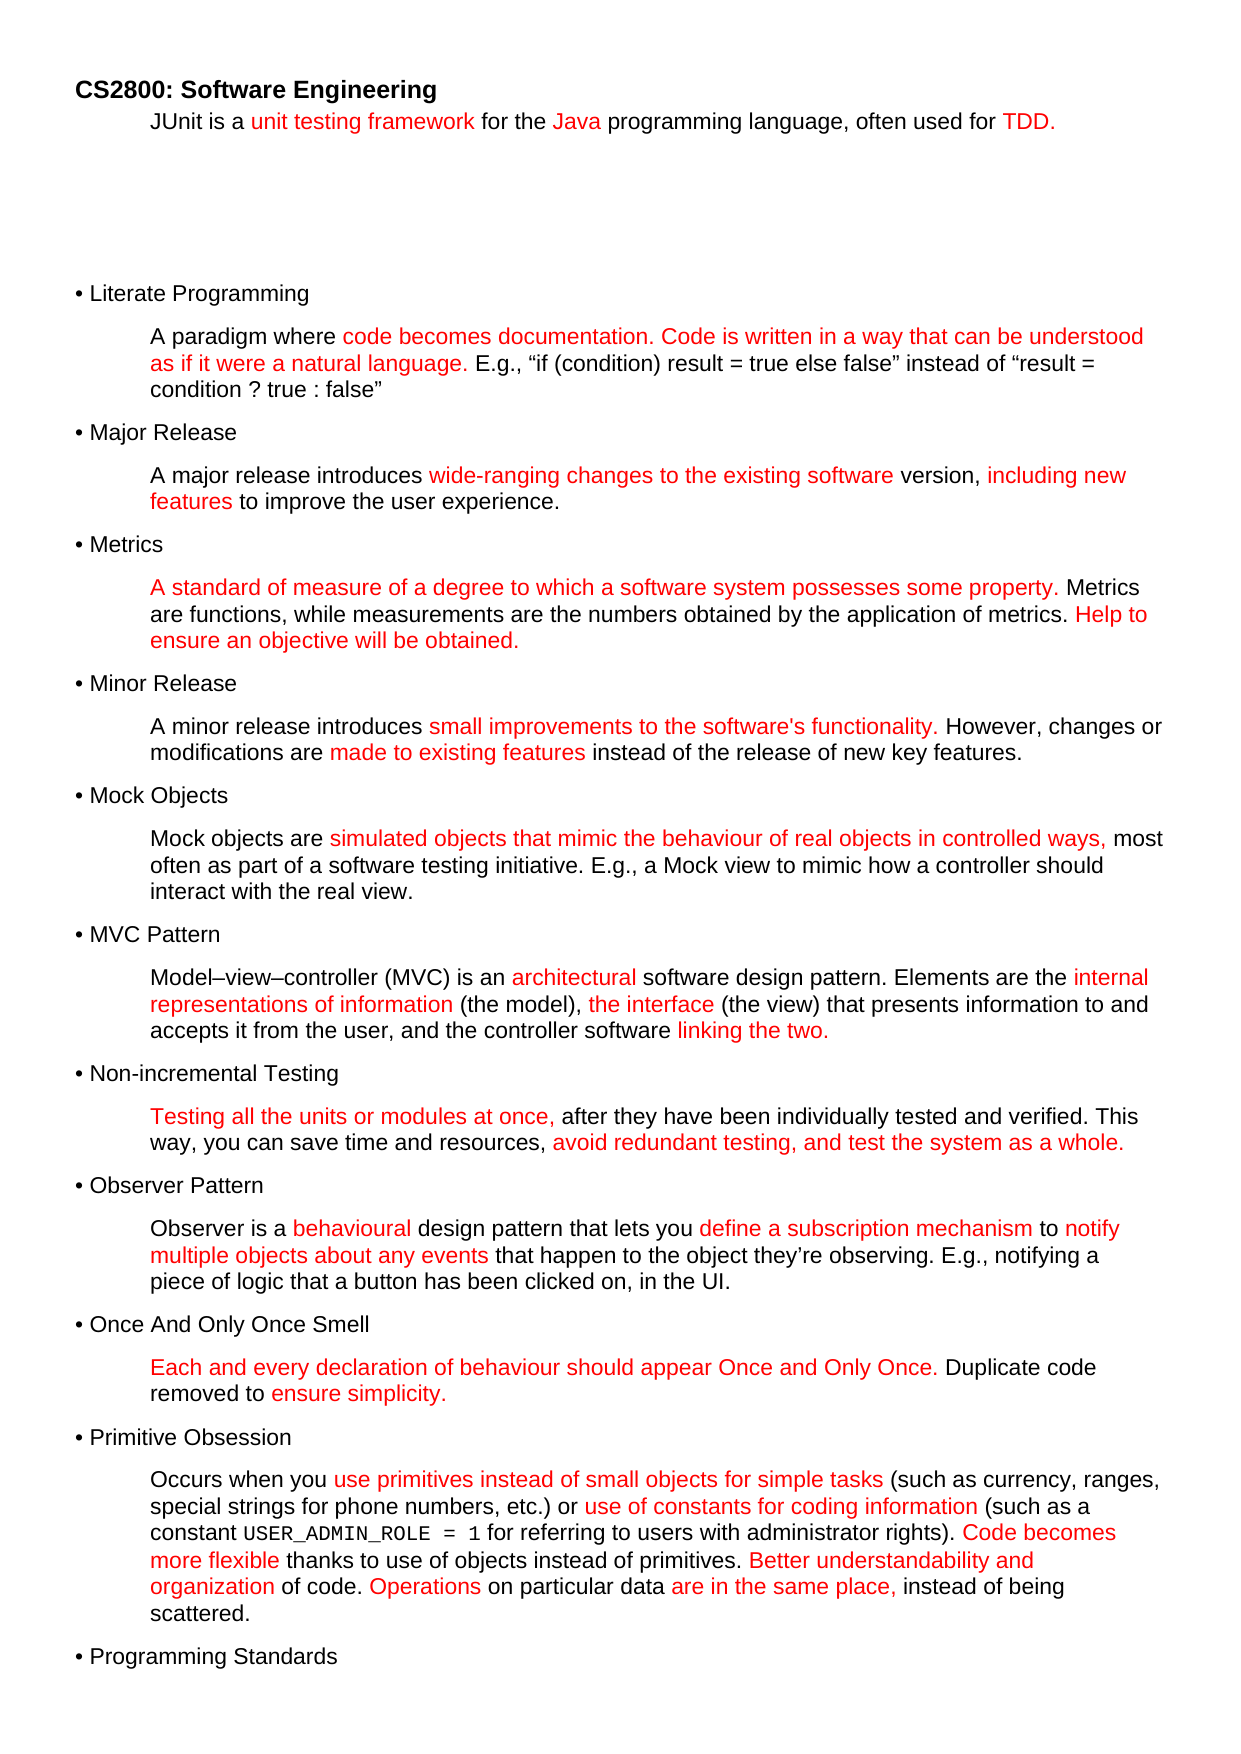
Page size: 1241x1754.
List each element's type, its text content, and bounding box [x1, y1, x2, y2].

text • Once And Only Once Smell [75, 1311, 1165, 1337]
text • Programming Standards [75, 1643, 1165, 1669]
text • Observer Pattern [75, 1172, 1165, 1199]
text Each and every declaration of behaviour should appear Once and Only Once. Duplicate code removed to ensure simplicity. [150, 1354, 1165, 1407]
text Model–view–controller (MVC) is an architectural software design pattern. Elements are the internal representations of information (the model), the interface (the view) that presents information to and accepts it from the user, and the controller software linking the two. [150, 964, 1165, 1043]
text Testing all the units or modules at once, after they have been individually tested and verified. This way, you can save time and resources, avoid redundant testing, and test the system as a whole. [150, 1103, 1165, 1156]
text JUnit is a unit testing framework for the Java programming language, often used for TDD. [75, 108, 1165, 134]
text • Primitive Obsession [75, 1423, 1165, 1450]
text • Minor Release [75, 670, 1165, 696]
text • Major Release [75, 419, 1165, 445]
text • Mock Objects [75, 782, 1165, 809]
text Occurs when you use primitives instead of small objects for simple tasks (such as currency, ranges, special strings for phone numbers, etc.) or use of constants for coding information (such as a constant USER_ADMIN_ROLE = 1 for referring to users with administrator rights). Code becomes more flexible thanks to use of objects instead of primitives. Better understandability and organization of code. Operations on particular data are in the same place, instead of being scattered. [150, 1466, 1165, 1626]
text • Metrics [75, 531, 1165, 558]
text Mock objects are simulated objects that mimic the behaviour of real objects in controlled ways, most often as part of a software testing initiative. E.g., a Mock view to mimic how a controller should interact with the real view. [150, 825, 1165, 904]
text A minor release introduces small improvements to the software's functionality. However, changes or modifications are made to existing features instead of the release of new key features. [150, 713, 1165, 766]
text • Literate Programming [75, 280, 1165, 306]
text A paradigm where code becomes documentation. Code is written in a way that can be understood as if it were a natural language. E.g., “if (condition) result = true else false” instead of “result = condition ? true : false” [150, 323, 1165, 402]
text A major release introduces wide-ranging changes to the existing software version, including new features to improve the user experience. [150, 462, 1165, 514]
text • MVC Pattern [75, 921, 1165, 947]
text A standard of measure of a degree to which a software system possesses some property. Metrics are functions, while measurements are the numbers obtained by the application of metrics. Help to ensure an objective will be obtained. [150, 574, 1165, 653]
text Observer is a behavioural design pattern that lets you define a subscription mechanism to notify multiple objects about any events that happen to the object they’re observing. E.g., notifying a piece of logic that a button has been clicked on, in the UI. [150, 1215, 1165, 1294]
text • Non-incremental Testing [75, 1060, 1165, 1086]
